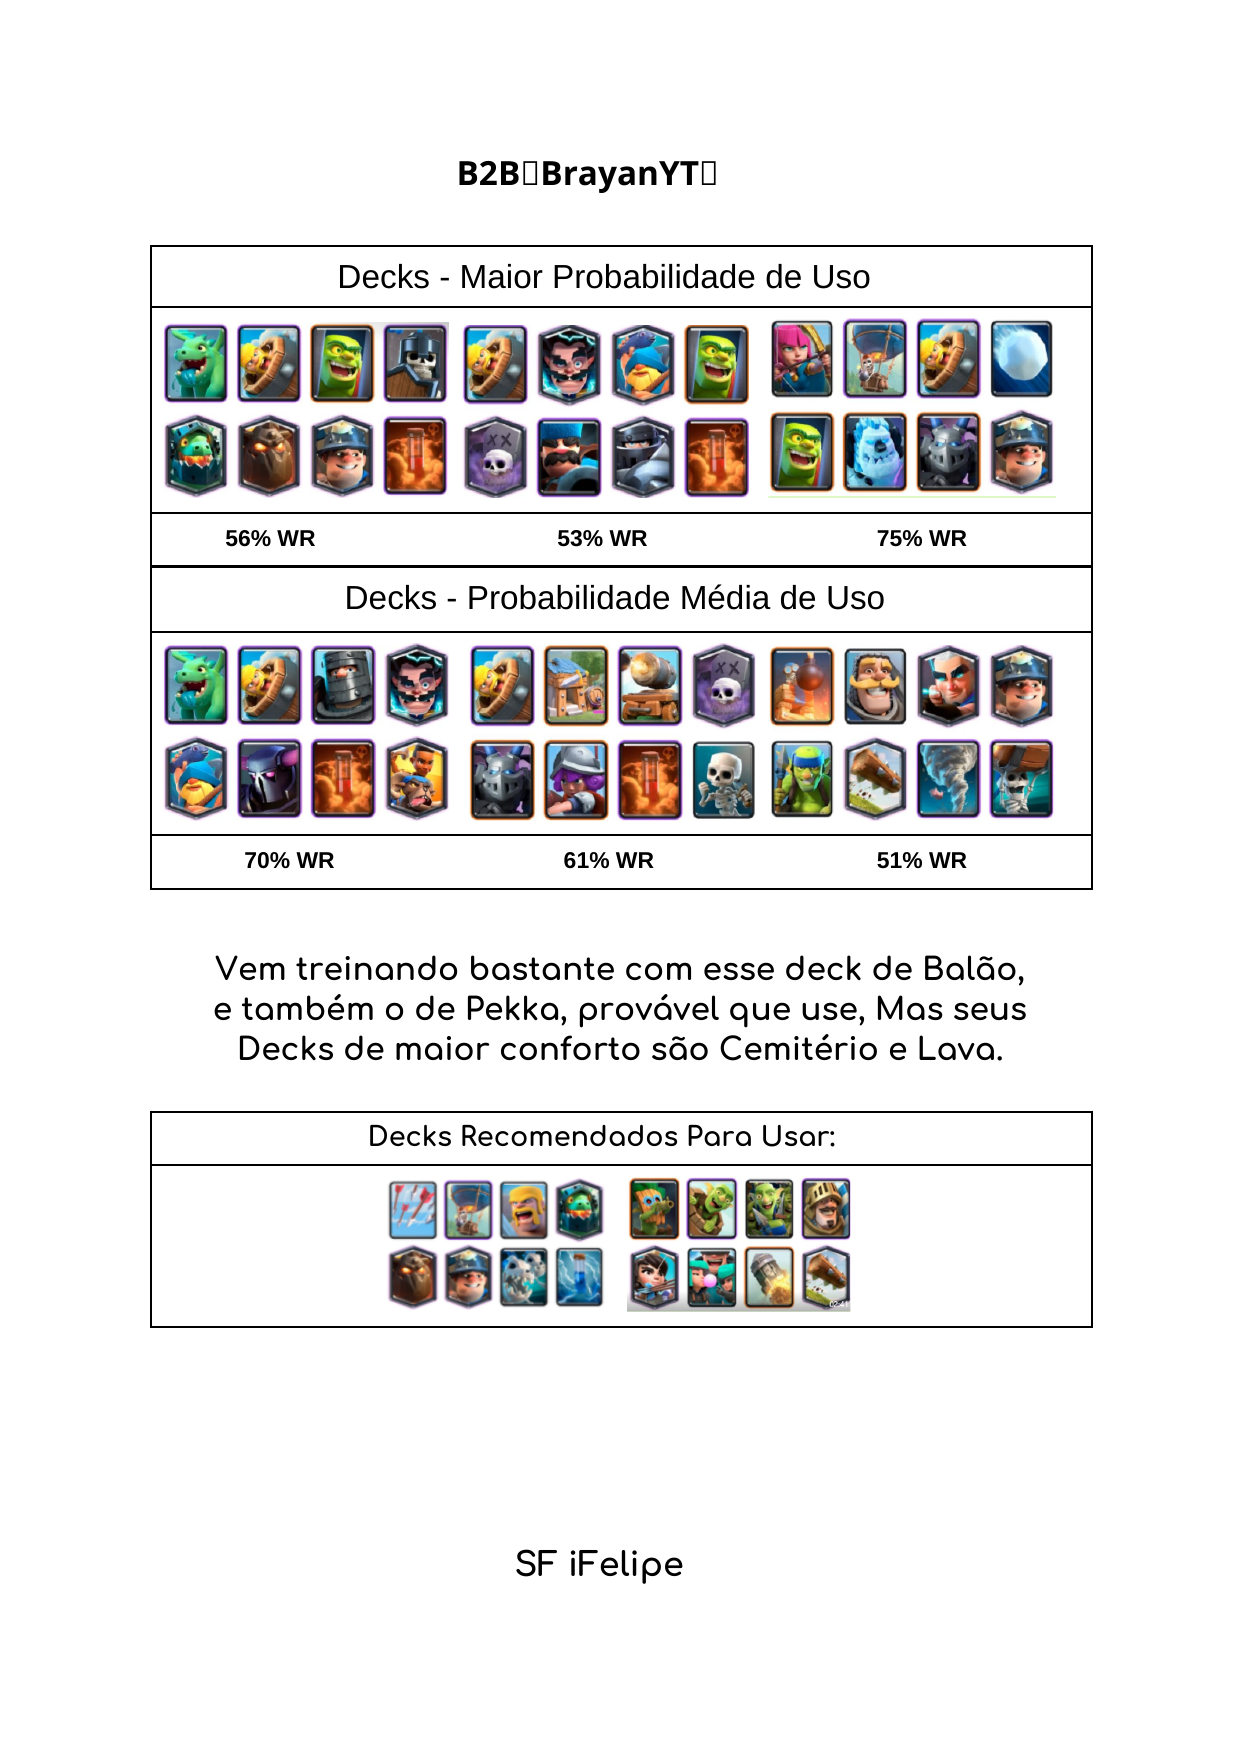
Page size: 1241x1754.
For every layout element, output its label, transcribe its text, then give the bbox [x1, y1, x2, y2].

table_cell Decks - Probabilidade Média de Uso [152, 568, 1091, 631]
table_cell [152, 633, 1091, 834]
table_cell 70% WR 61% WR 51% WR [152, 836, 1091, 887]
table_header Decks Recomendados Para Usar: [152, 1113, 1091, 1164]
text Decks de maior conforto são Cemitério e Lava. [150, 1033, 1090, 1068]
table_cell [152, 308, 1091, 512]
picture [384, 1176, 608, 1312]
picture [768, 318, 1056, 498]
table_cell [152, 1166, 1091, 1326]
picture [627, 1176, 851, 1312]
text e também o de Pekka, provável que use, Mas seus [150, 993, 1090, 1028]
picture [461, 325, 750, 498]
text B2B✨BrayanYT✨ [150, 150, 1090, 195]
picture [161, 643, 449, 821]
table_cell 56% WR 53% WR 75% WR [152, 514, 1091, 565]
picture [161, 322, 449, 498]
picture [768, 645, 1056, 821]
table_header Decks - Maior Probabilidade de Uso [152, 247, 1091, 306]
text SF iFelipe [150, 1547, 1090, 1584]
picture [468, 643, 756, 821]
text Vem treinando bastante com esse deck de Balão, [150, 953, 1090, 988]
